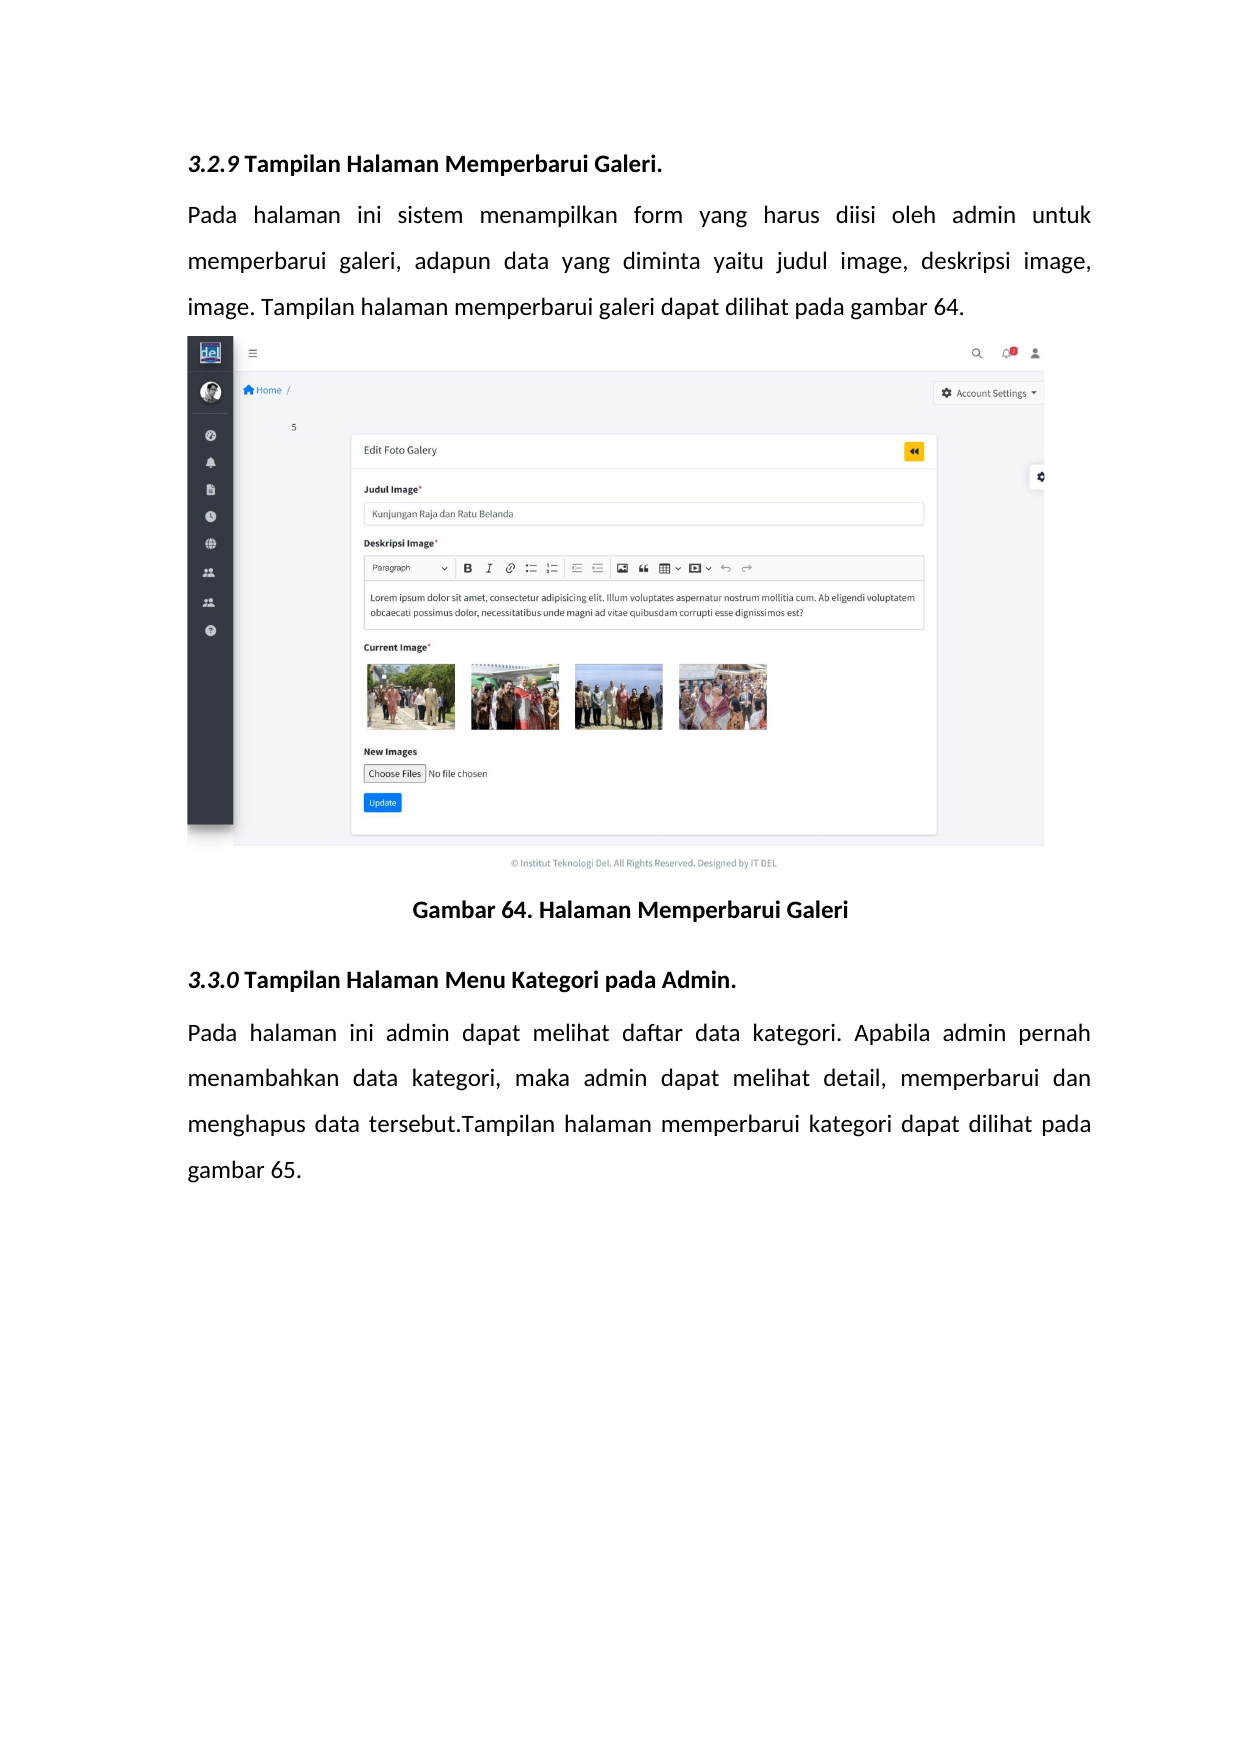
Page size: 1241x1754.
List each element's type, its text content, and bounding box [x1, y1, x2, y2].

text Pada halaman ini sistem menampilkan form yang harus diisi oleh admin untuk memperbarui galeri, adapun data yang diminta yaitu judul image, deskripsi image, image. Tampilan halaman memperbarui galeri dapat dilihat pada gambar 64. [187, 200, 1092, 322]
text Pada halaman ini admin dapat melihat daftar data kategori. Apabila admin pernah menambahkan data kategori, maka admin dapat melihat detail, memperbarui dan menghapus data tersebut.Tampilan halaman memperbarui kategori dapat dilihat pada gambar 65. [187, 1017, 1092, 1184]
subtitle 3.2.9 Tampilan Halaman Memperbarui Galeri. [187, 148, 1092, 178]
picture [187, 336, 1045, 880]
text Gambar 64. Halaman Memperbarui Galeri [337, 894, 1092, 924]
subtitle 3.3.0 Tampilan Halaman Menu Kategori pada Admin. [187, 965, 1092, 995]
